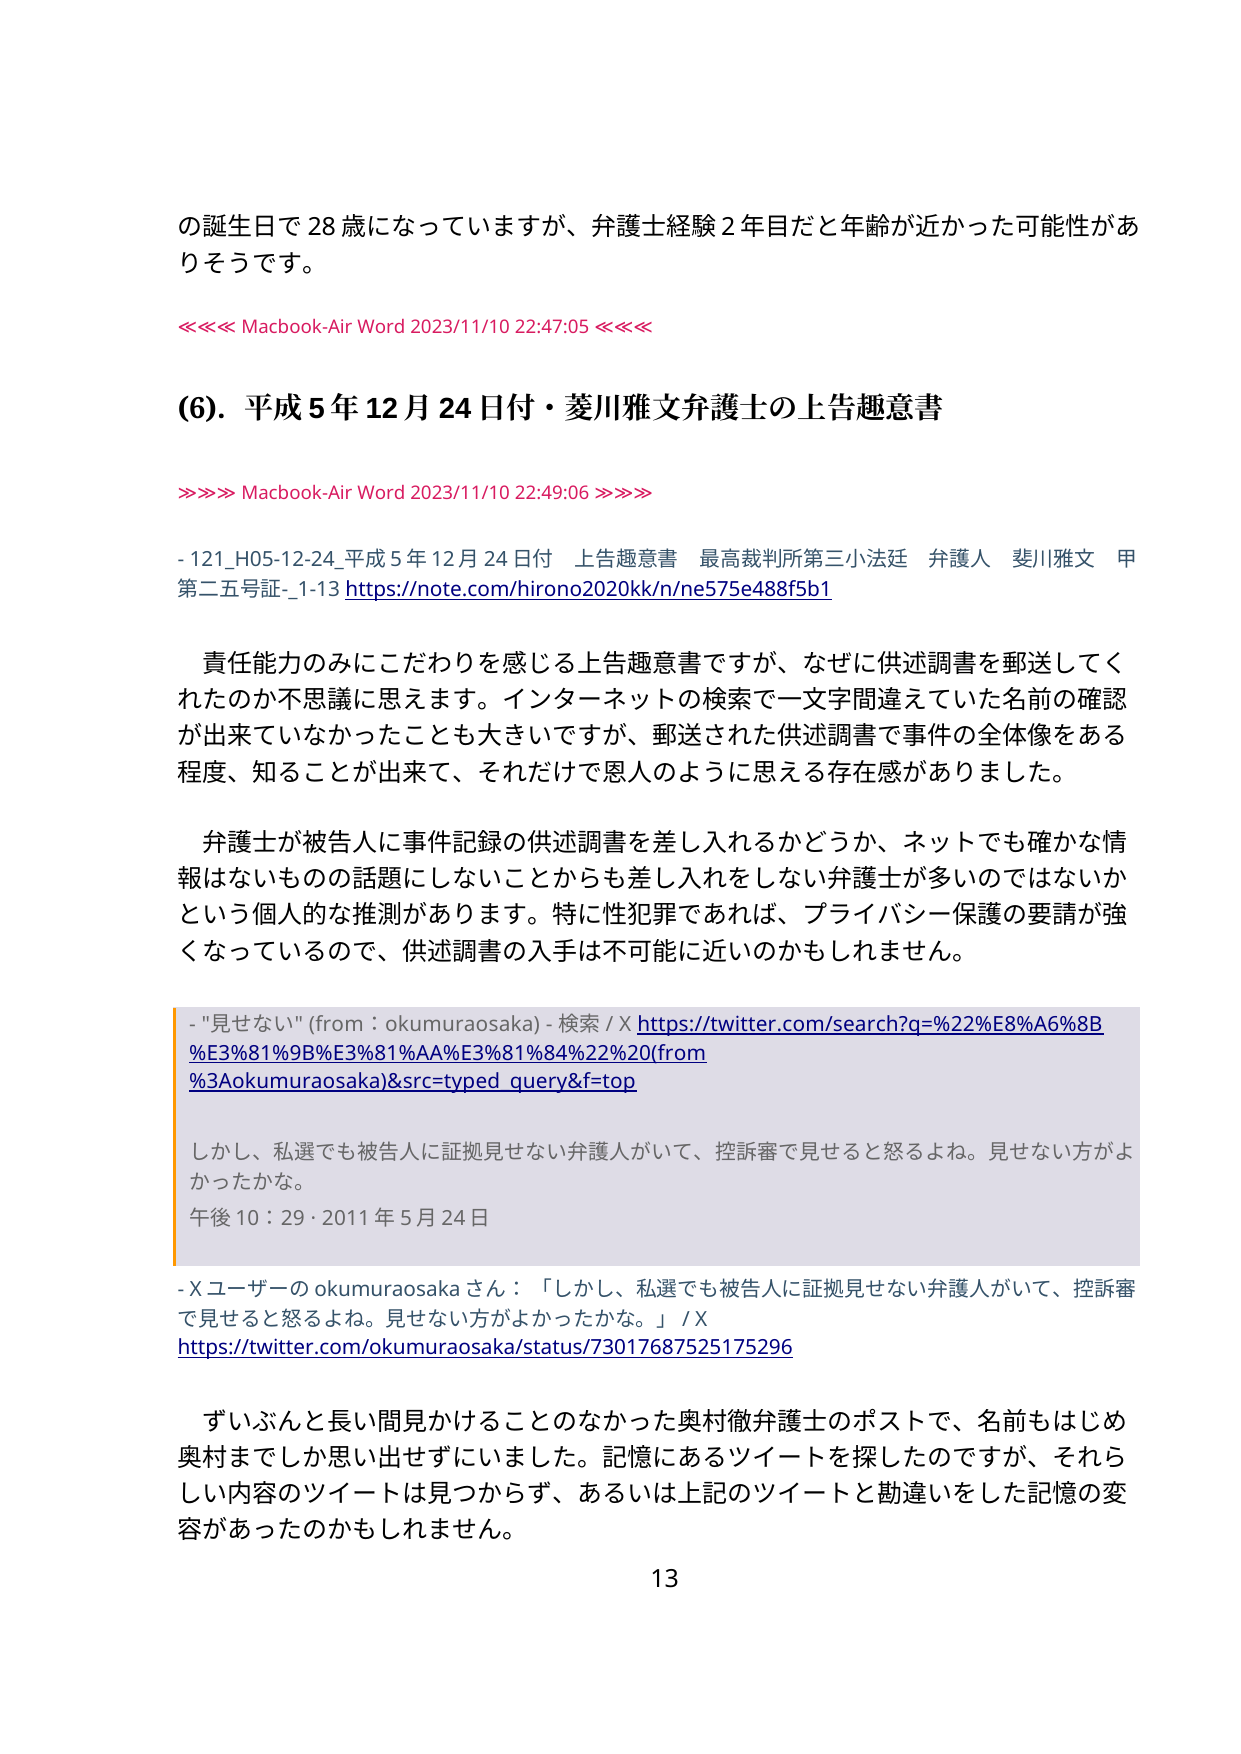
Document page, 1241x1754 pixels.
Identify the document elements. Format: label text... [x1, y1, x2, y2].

text ずいぶんと長い間見かけることのなかった奥村徹弁護士のポストで、名前もはじめ奥村までしか思い出せずにいました。記憶にあるツイートを探したのですが、それらしい内容のツイートは見つからず、あるいは上記のツイートと勘違いをした記憶の変容があったのかもしれません。 [177, 1401, 1152, 1546]
text - "見せない" (from：okumuraosaka) - 検索 / X https://twitter.com/search?q=%22%E8%A6%8B%E3%81%9B%E3%81%AA%E3%81%84%22%20(from%3Aokumuraosaka)&src=typed_query&f=top [173, 1007, 1140, 1094]
text - Xユーザーのokumuraosakaさん： 「しかし、私選でも被告人に証拠見せない弁護人がいて、控訴審で見せると怒るよね。見せない方がよかったかな。」 / X https://twitter.com/okumuraosaka/status/73017687525175296 [177, 1272, 1152, 1361]
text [177, 207, 1152, 279]
text 午後10：29 · 2011年5月24日 [176, 1201, 1140, 1232]
text ≪≪≪ Macbook-Air Word 2023/11/10 22:47:05 ≪≪≪ [177, 313, 1152, 339]
text - 121_H05-12-24_平成5年12月24日付 上告趣意書 最高裁判所第三小法廷 弁護人 斐川雅文 甲第二五号証-_1-13 https://note.com/hirono2020kk/n/ne575e488f5b1 [177, 542, 1152, 603]
text ≫≫≫ Macbook-Air Word 2023/11/10 22:49:06 ≫≫≫ [177, 479, 1152, 505]
subtitle 平成5年12月24日付・菱川雅文弁護士の上告趣意書 [177, 385, 1152, 427]
text 弁護士が被告人に事件記録の供述調書を差し入れるかどうか、ネットでも確かな情報はないものの話題にしないことからも差し入れをしない弁護士が多いのではないかという個人的な推測があります。特に性犯罪であれば、プライバシー保護の要請が強くなっているので、供述調書の入手は不可能に近いのかもしれません。 [177, 822, 1152, 967]
text しかし、私選でも被告人に証拠見せない弁護人がいて、控訴審で見せると怒るよね。見せない方がよかったかな。 [176, 1135, 1140, 1195]
text 責任能力のみにこだわりを感じる上告趣意書ですが、なぜに供述調書を郵送してくれたのか不思議に思えます。インターネットの検索で一文字間違えていた名前の確認が出来ていなかったことも大きいですが、郵送された供述調書で事件の全体像をある程度、知ることが出来て、それだけで恩人のように思える存在感がありました。 [177, 643, 1152, 788]
